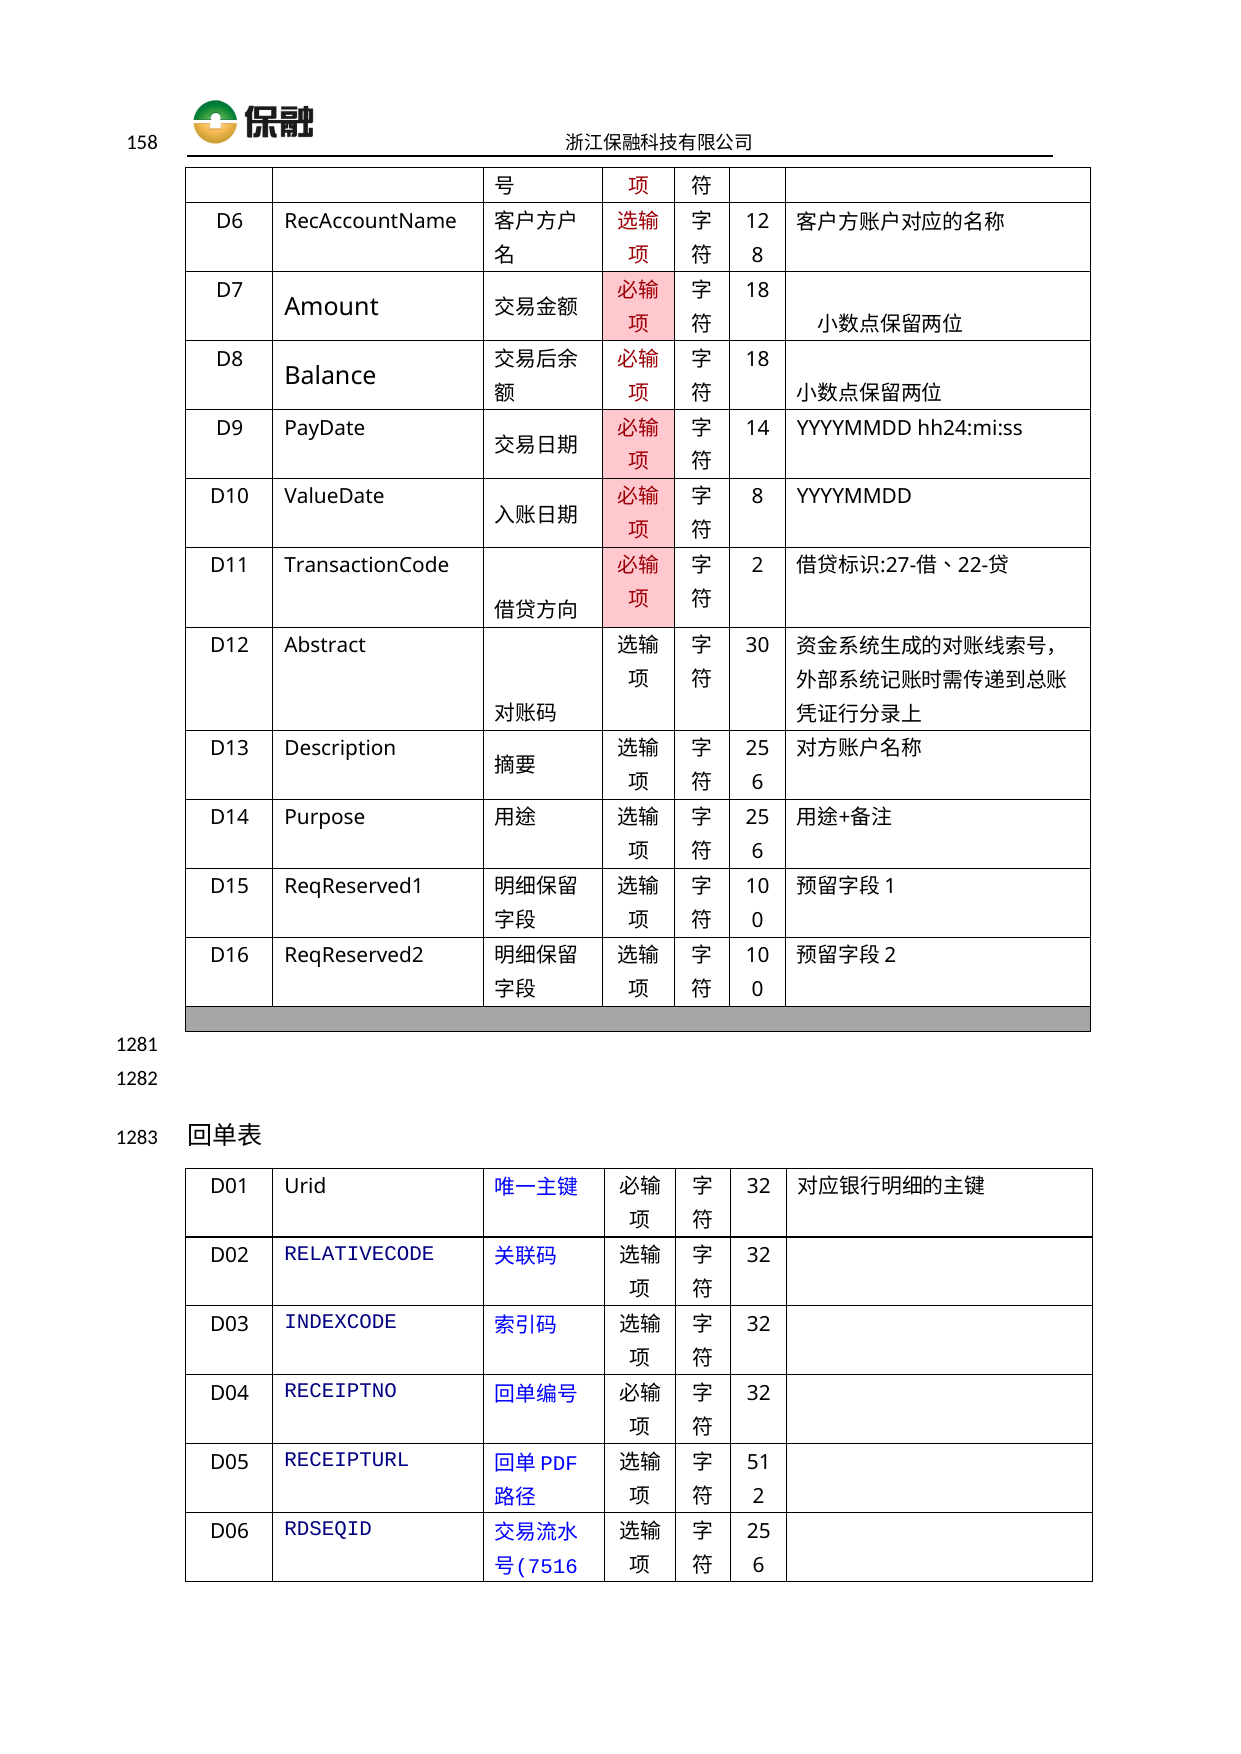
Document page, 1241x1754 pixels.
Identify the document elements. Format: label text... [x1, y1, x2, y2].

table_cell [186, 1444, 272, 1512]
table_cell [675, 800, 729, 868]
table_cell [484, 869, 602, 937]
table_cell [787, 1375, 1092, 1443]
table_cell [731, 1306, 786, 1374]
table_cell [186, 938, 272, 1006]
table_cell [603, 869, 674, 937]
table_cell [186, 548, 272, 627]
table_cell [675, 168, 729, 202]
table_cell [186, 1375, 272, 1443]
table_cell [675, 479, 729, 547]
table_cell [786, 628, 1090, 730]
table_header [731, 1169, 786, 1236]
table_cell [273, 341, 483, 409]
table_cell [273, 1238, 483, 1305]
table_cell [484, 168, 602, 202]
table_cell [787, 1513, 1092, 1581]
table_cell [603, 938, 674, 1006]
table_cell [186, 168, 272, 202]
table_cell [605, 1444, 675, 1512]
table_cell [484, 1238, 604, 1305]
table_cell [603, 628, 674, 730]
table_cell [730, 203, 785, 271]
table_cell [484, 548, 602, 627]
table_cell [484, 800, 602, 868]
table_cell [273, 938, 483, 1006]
text 回单表 [187, 1099, 1053, 1167]
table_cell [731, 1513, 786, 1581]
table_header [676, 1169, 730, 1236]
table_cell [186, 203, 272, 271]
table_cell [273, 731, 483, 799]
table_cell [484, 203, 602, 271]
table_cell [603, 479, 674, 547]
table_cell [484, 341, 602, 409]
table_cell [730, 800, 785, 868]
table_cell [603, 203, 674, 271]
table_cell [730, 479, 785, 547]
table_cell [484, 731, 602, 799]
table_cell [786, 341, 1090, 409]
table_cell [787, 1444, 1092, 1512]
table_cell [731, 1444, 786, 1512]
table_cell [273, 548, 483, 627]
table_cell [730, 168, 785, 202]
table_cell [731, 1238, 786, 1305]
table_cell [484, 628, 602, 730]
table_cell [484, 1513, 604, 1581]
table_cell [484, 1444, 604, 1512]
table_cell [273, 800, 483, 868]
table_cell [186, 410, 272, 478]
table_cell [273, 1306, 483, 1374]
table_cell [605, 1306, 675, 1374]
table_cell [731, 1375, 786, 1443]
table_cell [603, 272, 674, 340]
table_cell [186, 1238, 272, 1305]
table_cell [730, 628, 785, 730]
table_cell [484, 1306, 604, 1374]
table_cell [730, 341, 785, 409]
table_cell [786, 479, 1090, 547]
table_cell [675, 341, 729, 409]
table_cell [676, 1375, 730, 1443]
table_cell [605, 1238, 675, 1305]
picture [187, 88, 321, 150]
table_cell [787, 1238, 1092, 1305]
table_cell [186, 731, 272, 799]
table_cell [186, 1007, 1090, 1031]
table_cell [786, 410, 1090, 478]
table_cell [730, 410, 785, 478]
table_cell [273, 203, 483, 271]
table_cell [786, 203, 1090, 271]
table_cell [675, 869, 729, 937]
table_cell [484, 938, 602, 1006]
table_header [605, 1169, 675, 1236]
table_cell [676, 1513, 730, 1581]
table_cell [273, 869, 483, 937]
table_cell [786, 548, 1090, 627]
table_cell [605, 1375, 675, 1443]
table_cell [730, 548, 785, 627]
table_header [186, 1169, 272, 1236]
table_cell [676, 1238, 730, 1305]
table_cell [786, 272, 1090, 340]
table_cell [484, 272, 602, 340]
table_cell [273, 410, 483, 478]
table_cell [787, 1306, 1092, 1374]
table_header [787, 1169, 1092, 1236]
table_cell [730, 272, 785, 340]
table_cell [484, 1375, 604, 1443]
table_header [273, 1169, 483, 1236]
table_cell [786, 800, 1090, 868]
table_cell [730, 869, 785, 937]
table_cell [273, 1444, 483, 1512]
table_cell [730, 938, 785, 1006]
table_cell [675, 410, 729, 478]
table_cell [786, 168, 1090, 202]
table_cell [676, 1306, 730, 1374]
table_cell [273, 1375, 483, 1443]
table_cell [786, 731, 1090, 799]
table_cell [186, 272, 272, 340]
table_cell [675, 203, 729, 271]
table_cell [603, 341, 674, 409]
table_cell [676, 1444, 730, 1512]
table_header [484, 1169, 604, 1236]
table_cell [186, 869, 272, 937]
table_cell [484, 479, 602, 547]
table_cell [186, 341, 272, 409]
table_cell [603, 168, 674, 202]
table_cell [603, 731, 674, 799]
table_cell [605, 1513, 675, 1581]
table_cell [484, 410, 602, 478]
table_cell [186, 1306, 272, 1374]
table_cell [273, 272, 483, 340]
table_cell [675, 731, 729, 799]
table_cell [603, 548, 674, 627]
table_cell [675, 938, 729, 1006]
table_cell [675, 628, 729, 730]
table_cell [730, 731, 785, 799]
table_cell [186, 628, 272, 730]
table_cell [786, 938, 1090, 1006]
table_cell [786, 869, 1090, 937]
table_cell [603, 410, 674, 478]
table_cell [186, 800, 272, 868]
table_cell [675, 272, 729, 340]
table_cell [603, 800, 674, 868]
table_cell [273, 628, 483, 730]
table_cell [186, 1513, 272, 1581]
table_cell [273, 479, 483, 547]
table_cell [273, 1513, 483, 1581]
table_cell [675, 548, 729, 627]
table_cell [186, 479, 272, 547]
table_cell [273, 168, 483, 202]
